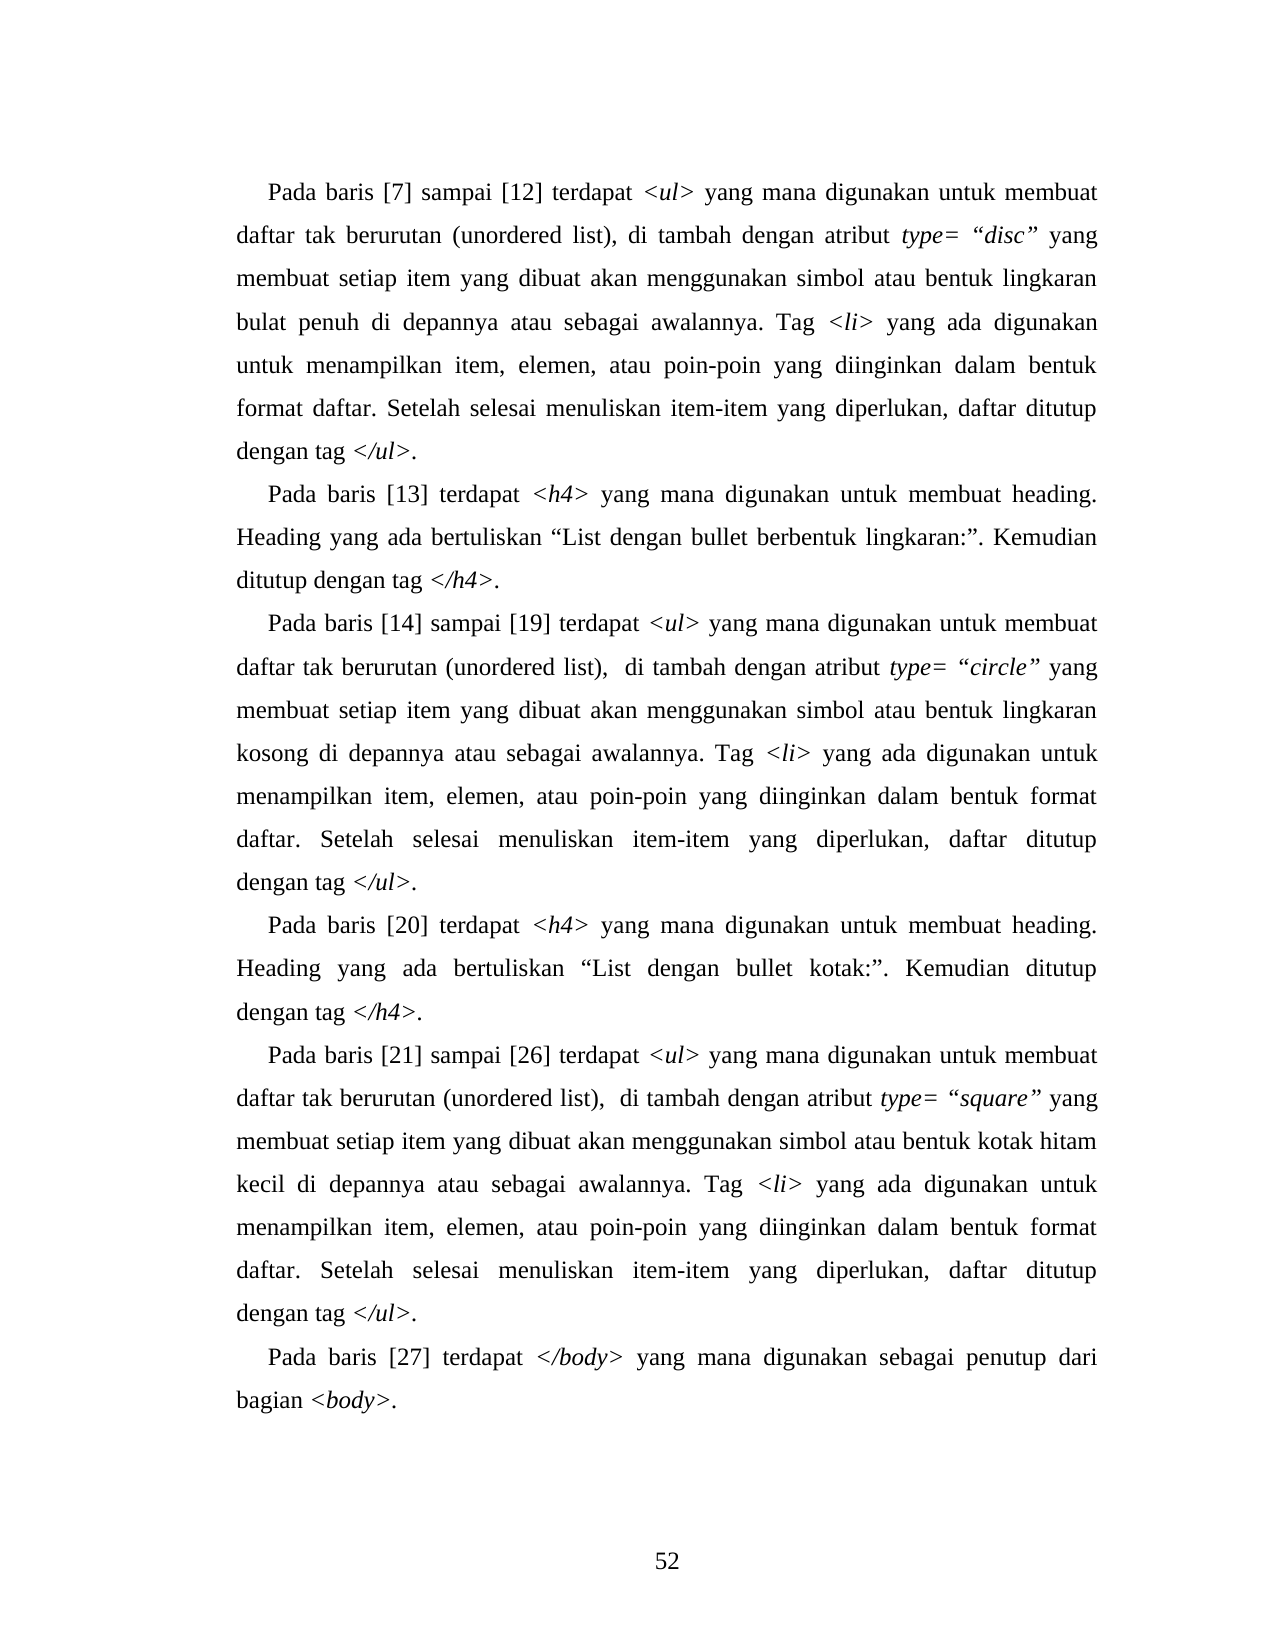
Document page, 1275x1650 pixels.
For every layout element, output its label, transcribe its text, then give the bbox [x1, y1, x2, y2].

text Pada baris [14] sampai [19] terdapat <ul> yang mana digunakan untuk membuat daftar tak berurutan (unordered list), di tambah dengan atribut type= “circle” yang membuat setiap item yang dibuat akan menggunakan simbol atau bentuk lingkaran kosong di depannya atau sebagai awalannya. Tag <li> yang ada digunakan untuk menampilkan item, elemen, atau poin-poin yang diinginkan dalam bentuk format daftar. Setelah selesai menuliskan item-item yang diperlukan, daftar ditutup dengan tag </ul>. [236, 608, 1098, 896]
text Pada baris [7] sampai [12] terdapat <ul> yang mana digunakan untuk membuat daftar tak berurutan (unordered list), di tambah dengan atribut type= “disc” yang membuat setiap item yang dibuat akan menggunakan simbol atau bentuk lingkaran bulat penuh di depannya atau sebagai awalannya. Tag <li> yang ada digunakan untuk menampilkan item, elemen, atau poin-poin yang diinginkan dalam bentuk format daftar. Setelah selesai menuliskan item-item yang diperlukan, daftar ditutup dengan tag </ul>. [236, 177, 1098, 465]
text Pada baris [20] terdapat <h4> yang mana digunakan untuk membuat heading. Heading yang ada bertuliskan “List dengan bullet kotak:”. Kemudian ditutup dengan tag </h4>. [236, 910, 1098, 1025]
text Pada baris [21] sampai [26] terdapat <ul> yang mana digunakan untuk membuat daftar tak berurutan (unordered list), di tambah dengan atribut type= “square” yang membuat setiap item yang dibuat akan menggunakan simbol atau bentuk kotak hitam kecil di depannya atau sebagai awalannya. Tag <li> yang ada digunakan untuk menampilkan item, elemen, atau poin-poin yang diinginkan dalam bentuk format daftar. Setelah selesai menuliskan item-item yang diperlukan, daftar ditutup dengan tag </ul>. [236, 1040, 1098, 1327]
text Pada baris [13] terdapat <h4> yang mana digunakan untuk membuat heading. Heading yang ada bertuliskan “List dengan bullet berbentuk lingkaran:”. Kemudian ditutup dengan tag </h4>. [236, 479, 1098, 594]
text Pada baris [27] terdapat </body> yang mana digunakan sebagai penutup dari bagian <body>. [236, 1342, 1098, 1413]
